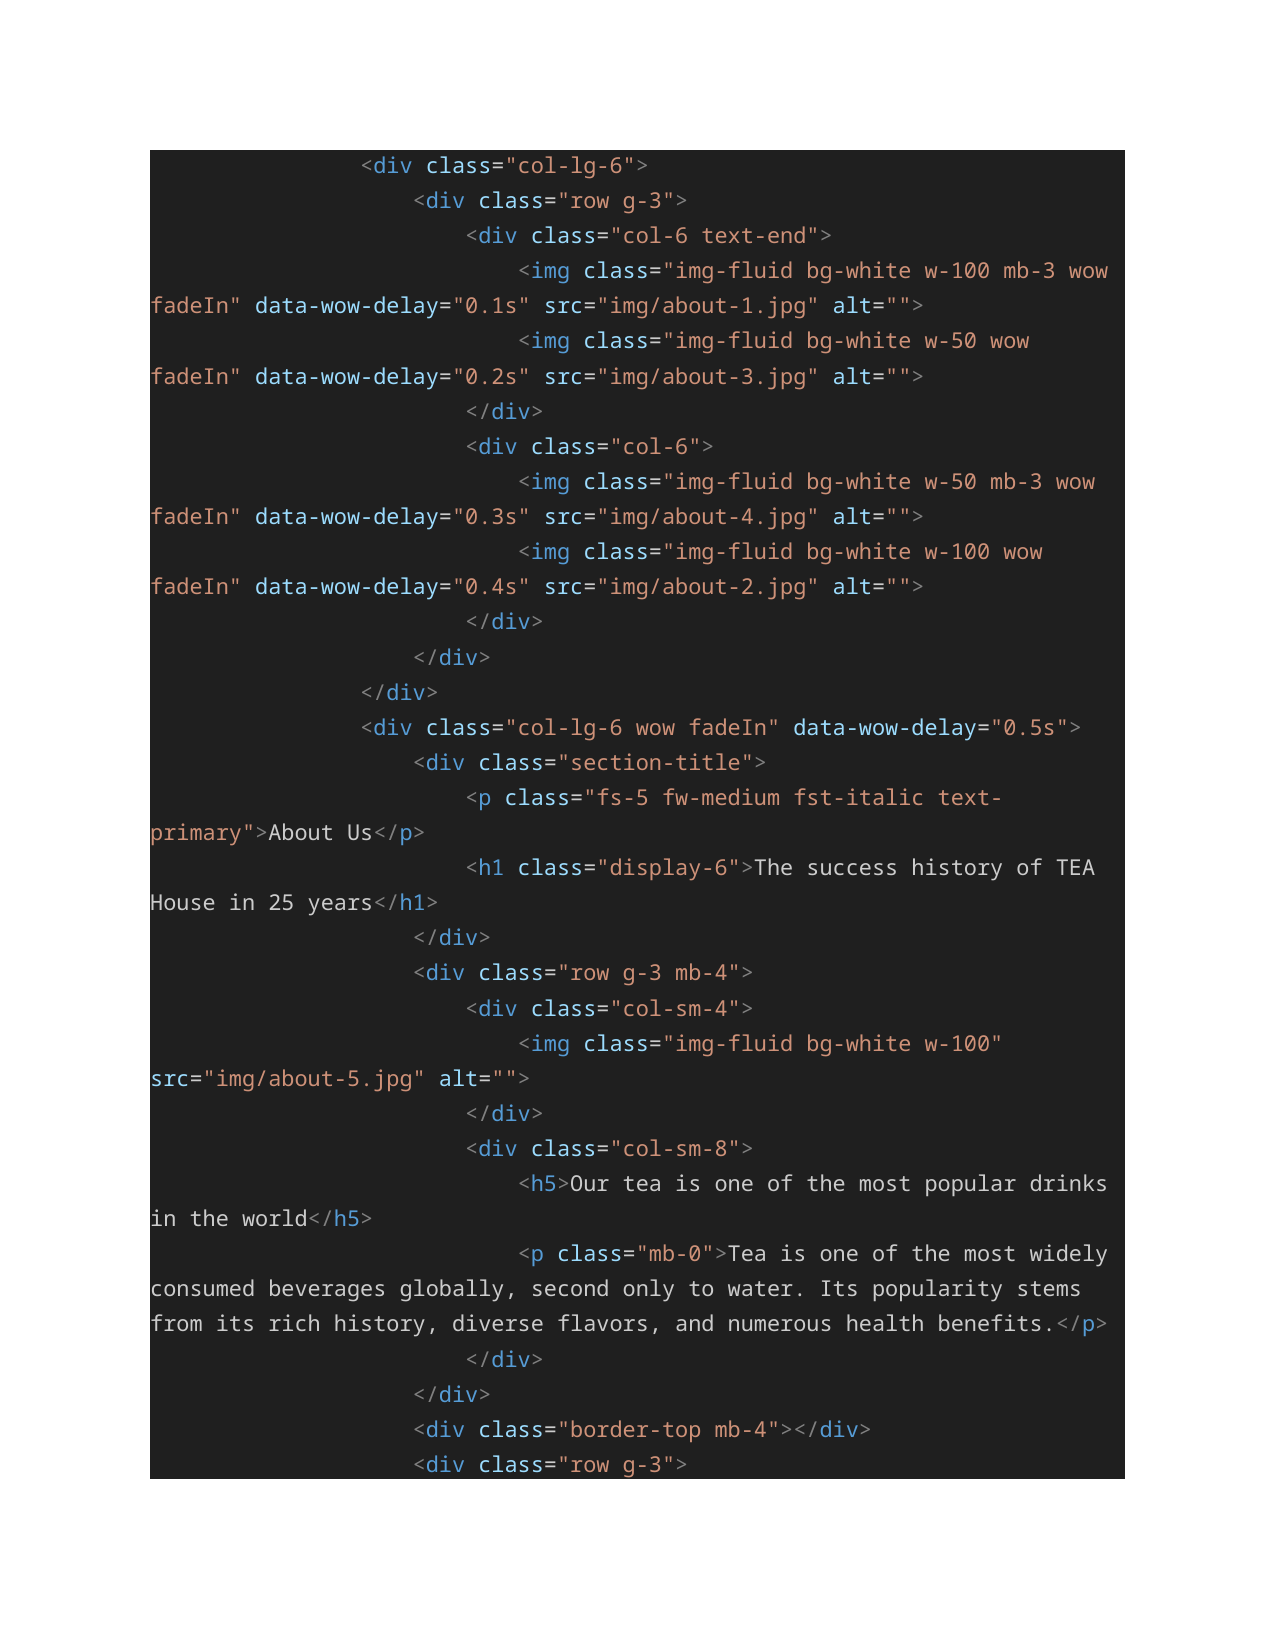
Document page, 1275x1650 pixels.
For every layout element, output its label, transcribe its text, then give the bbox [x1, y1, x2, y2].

text <h1 class="display-6">The success history of TEA House in 25 years</h1> [150, 852, 1125, 917]
text </div> [150, 1343, 1125, 1373]
text <img class="img-fluid bg-white w-100 wow fadeIn" data-wow-delay="0.4s" src="img/about-2.jpg" alt=""> [150, 536, 1125, 601]
text <p class="fs-5 fw-medium fst-italic text-primary">About Us</p> [150, 782, 1125, 847]
text <div class="row g-3 mb-4"> [150, 957, 1125, 987]
text <h5>Our tea is one of the most popular drinks in the world</h5> [150, 1168, 1125, 1233]
text <img class="img-fluid bg-white w-100" src="img/about-5.jpg" alt=""> [150, 1028, 1125, 1092]
text <div class="col-sm-8"> [150, 1133, 1125, 1163]
text <img class="img-fluid bg-white w-50 wow fadeIn" data-wow-delay="0.2s" src="img/about-3.jpg" alt=""> [150, 326, 1125, 390]
text <div class="col-6 text-end"> [150, 220, 1125, 250]
text <div class="col-lg-6"> [150, 150, 1125, 180]
text <div class="border-top mb-4"></div> [150, 1414, 1125, 1443]
text <div class="col-sm-4"> [150, 992, 1125, 1022]
text <div class="section-title"> [150, 747, 1125, 777]
text <div class="row g-3"> [150, 185, 1125, 215]
text </div> [150, 922, 1125, 952]
text </div> [150, 1098, 1125, 1128]
text <div class="row g-3"> [150, 1449, 1125, 1479]
text <img class="img-fluid bg-white w-50 mb-3 wow fadeIn" data-wow-delay="0.3s" src="img/about-4.jpg" alt=""> [150, 466, 1125, 531]
text </div> [150, 1379, 1125, 1408]
text </div> [150, 677, 1125, 706]
text <div class="col-lg-6 wow fadeIn" data-wow-delay="0.5s"> [150, 712, 1125, 741]
text </div> [150, 641, 1125, 671]
text <p class="mb-0">Tea is one of the most widely consumed beverages globally, second only to water. Its popularity stems from its rich history, diverse flavors, and numerous health benefits.</p> [150, 1238, 1125, 1338]
text <img class="img-fluid bg-white w-100 mb-3 wow fadeIn" data-wow-delay="0.1s" src="img/about-1.jpg" alt=""> [150, 255, 1125, 320]
text <div class="col-6"> [150, 431, 1125, 461]
text </div> [150, 606, 1125, 636]
text </div> [150, 396, 1125, 426]
